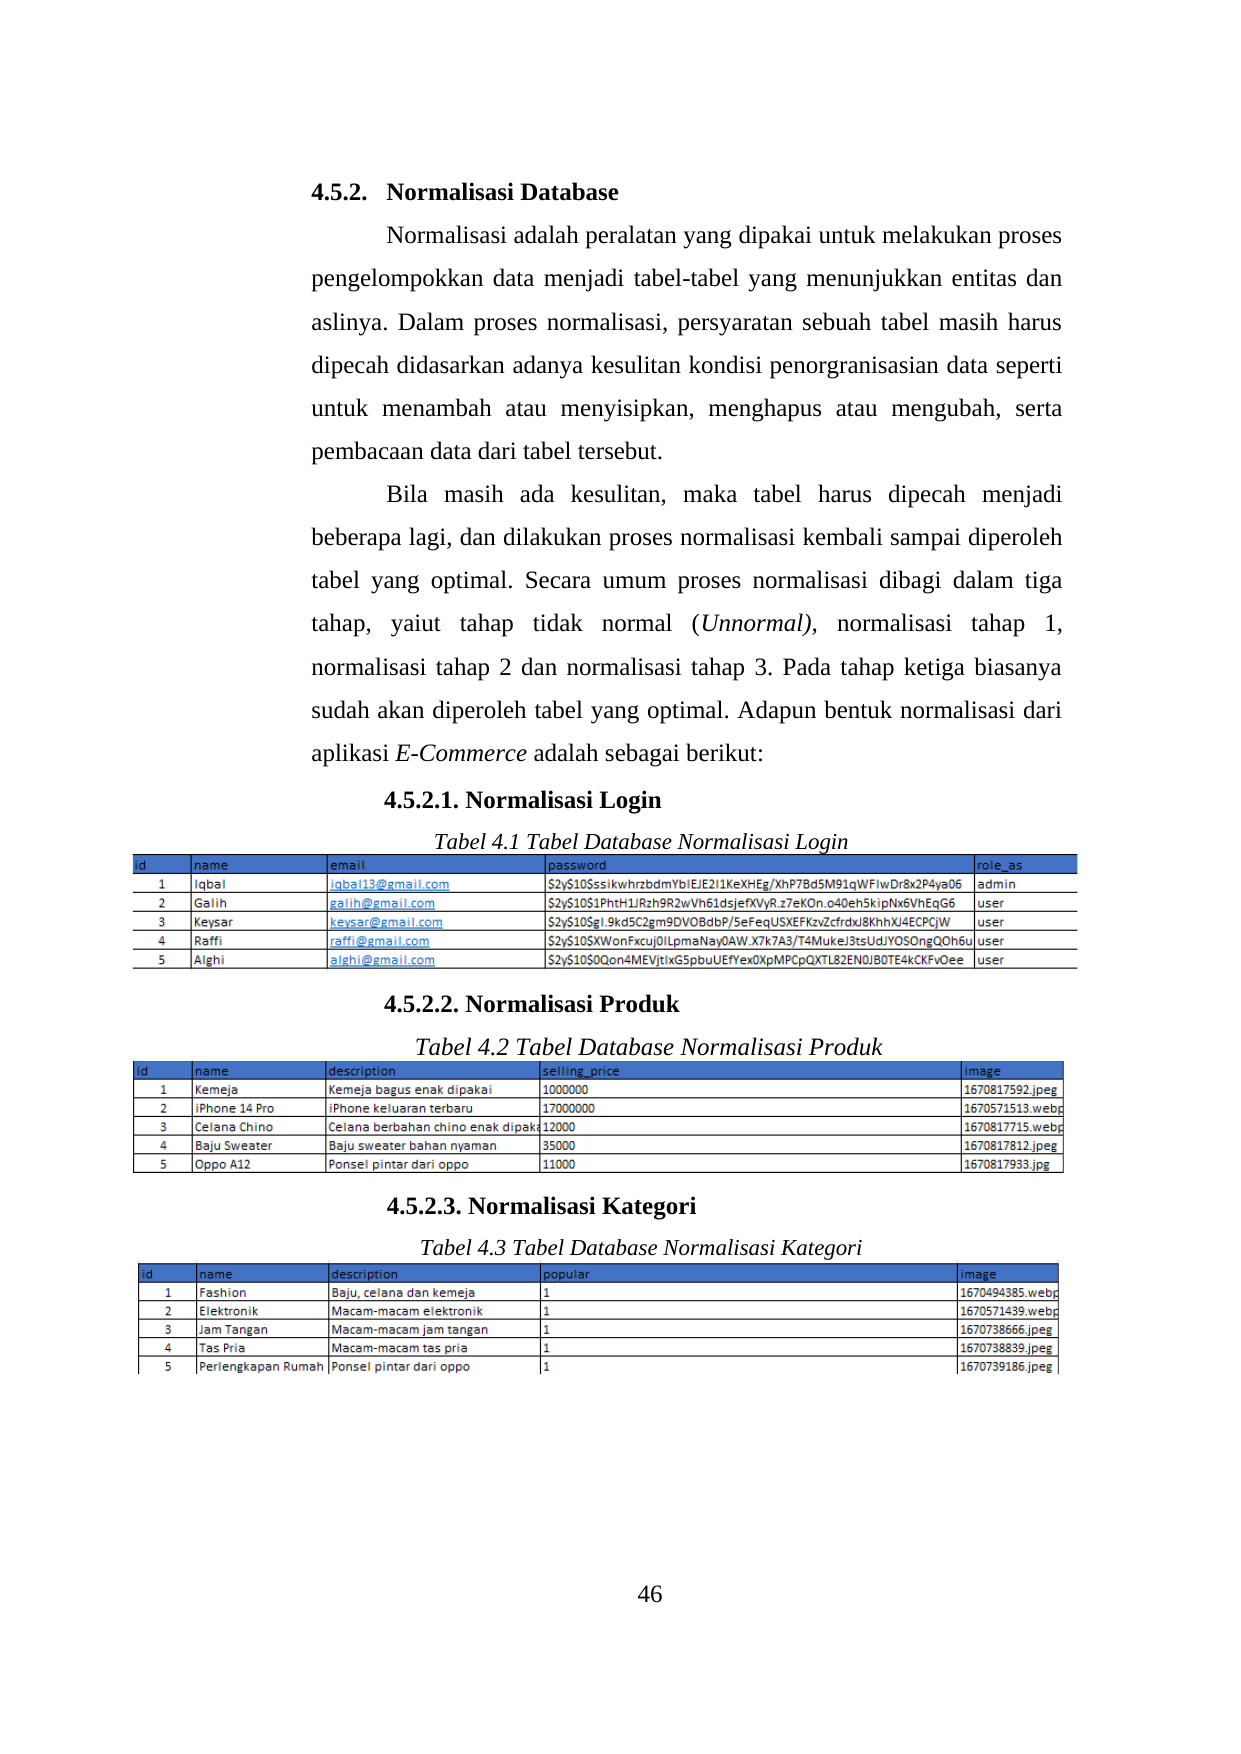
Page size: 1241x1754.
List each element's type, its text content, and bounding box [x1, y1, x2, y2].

text Tabel 4.2 Tabel Database Normalisasi Produk [236, 1032, 1063, 1061]
subtitle 4.5.2.2. Normalisasi Produk [384, 989, 1063, 1018]
picture [132, 854, 1078, 971]
text Normalisasi adalah peralatan yang dipakai untuk melakukan proses pengelompokkan data menjadi tabel-tabel yang menunjukkan entitas dan aslinya. Dalam proses normalisasi, persyaratan sebuah tabel masih harus dipecah didasarkan adanya kesulitan kondisi penorgranisasian data seperti untuk menambah atau menyisipkan, menghapus atau mengubah, serta pembacaan data dari tabel tersebut. [311, 220, 1063, 465]
subtitle 4.5.2.1. Normalisasi Login [384, 785, 1063, 814]
picture [132, 1061, 1064, 1173]
subtitle Normalisasi Database [311, 177, 1063, 206]
text Tabel 4.3 Tabel Database Normalisasi Kategori [221, 1234, 1063, 1261]
subtitle 4.5.2.3. Normalisasi Kategori [369, 1191, 1063, 1220]
text Tabel 4.1 Tabel Database Normalisasi Login [221, 828, 1063, 854]
picture [137, 1260, 1059, 1374]
text Bila masih ada kesulitan, maka tabel harus dipecah menjadi beberapa lagi, dan dilakukan proses normalisasi kembali sampai diperoleh tabel yang optimal. Secara umum proses normalisasi dibagi dalam tiga tahap, yaiut tahap tidak normal (Unnormal), normalisasi tahap 1, normalisasi tahap 2 dan normalisasi tahap 3. Pada tahap ketiga biasanya sudah akan diperoleh tabel yang optimal. Adapun bentuk normalisasi dari aplikasi E-Commerce adalah sebagai berikut: [311, 479, 1063, 767]
